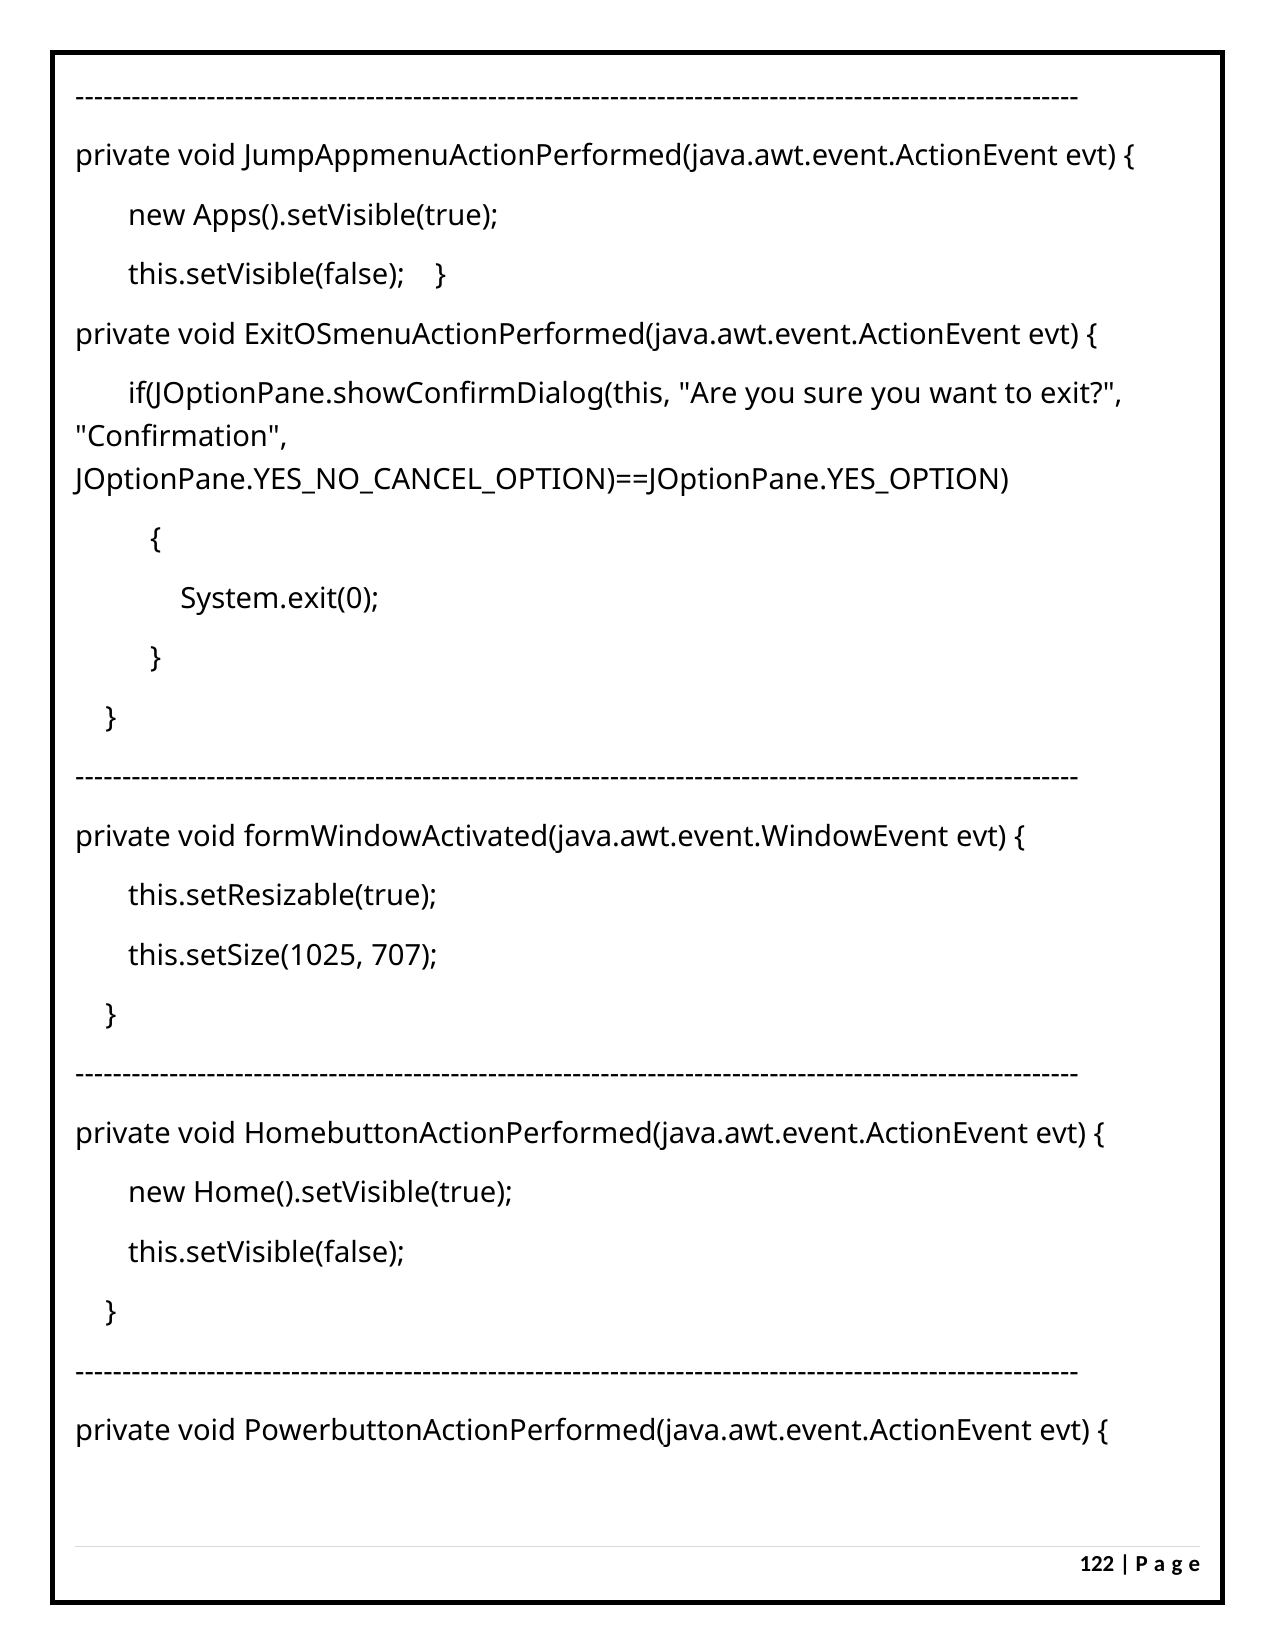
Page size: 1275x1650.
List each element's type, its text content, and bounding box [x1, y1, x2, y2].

text { [75, 517, 1200, 557]
text } [75, 636, 1200, 676]
text private void formWindowActivated(java.awt.event.WindowEvent evt) { [75, 815, 1200, 854]
text } [75, 1291, 1200, 1330]
text new Home().setVisible(true); [75, 1172, 1200, 1211]
text } [75, 696, 1200, 736]
text private void ExitOSmenuActionPerformed(java.awt.event.ActionEvent evt) { [75, 313, 1200, 353]
text private void JumpAppmenuActionPerformed(java.awt.event.ActionEvent evt) { [75, 134, 1200, 174]
text new Apps().setVisible(true); [75, 194, 1200, 234]
text this.setSize(1025, 707); [75, 934, 1200, 973]
text ----------------------------------------------------------------------------------------------------------- [75, 1350, 1200, 1390]
text private void HomebuttonActionPerformed(java.awt.event.ActionEvent evt) { [75, 1112, 1200, 1152]
text ----------------------------------------------------------------------------------------------------------- [75, 1053, 1200, 1092]
text this.setVisible(false); [75, 1231, 1200, 1271]
text if(JOptionPane.showConfirmDialog(this, "Are you sure you want to exit?", "Confirmation", JOptionPane.YES_NO_CANCEL_OPTION)==JOptionPane.YES_OPTION) [75, 372, 1200, 498]
text this.setResizable(true); [75, 874, 1200, 914]
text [75, 75, 1200, 115]
text } [75, 993, 1200, 1033]
text ----------------------------------------------------------------------------------------------------------- [75, 755, 1200, 795]
text private void PowerbuttonActionPerformed(java.awt.event.ActionEvent evt) { [75, 1410, 1200, 1449]
text System.exit(0); [75, 577, 1200, 617]
text this.setVisible(false); } [75, 253, 1200, 293]
